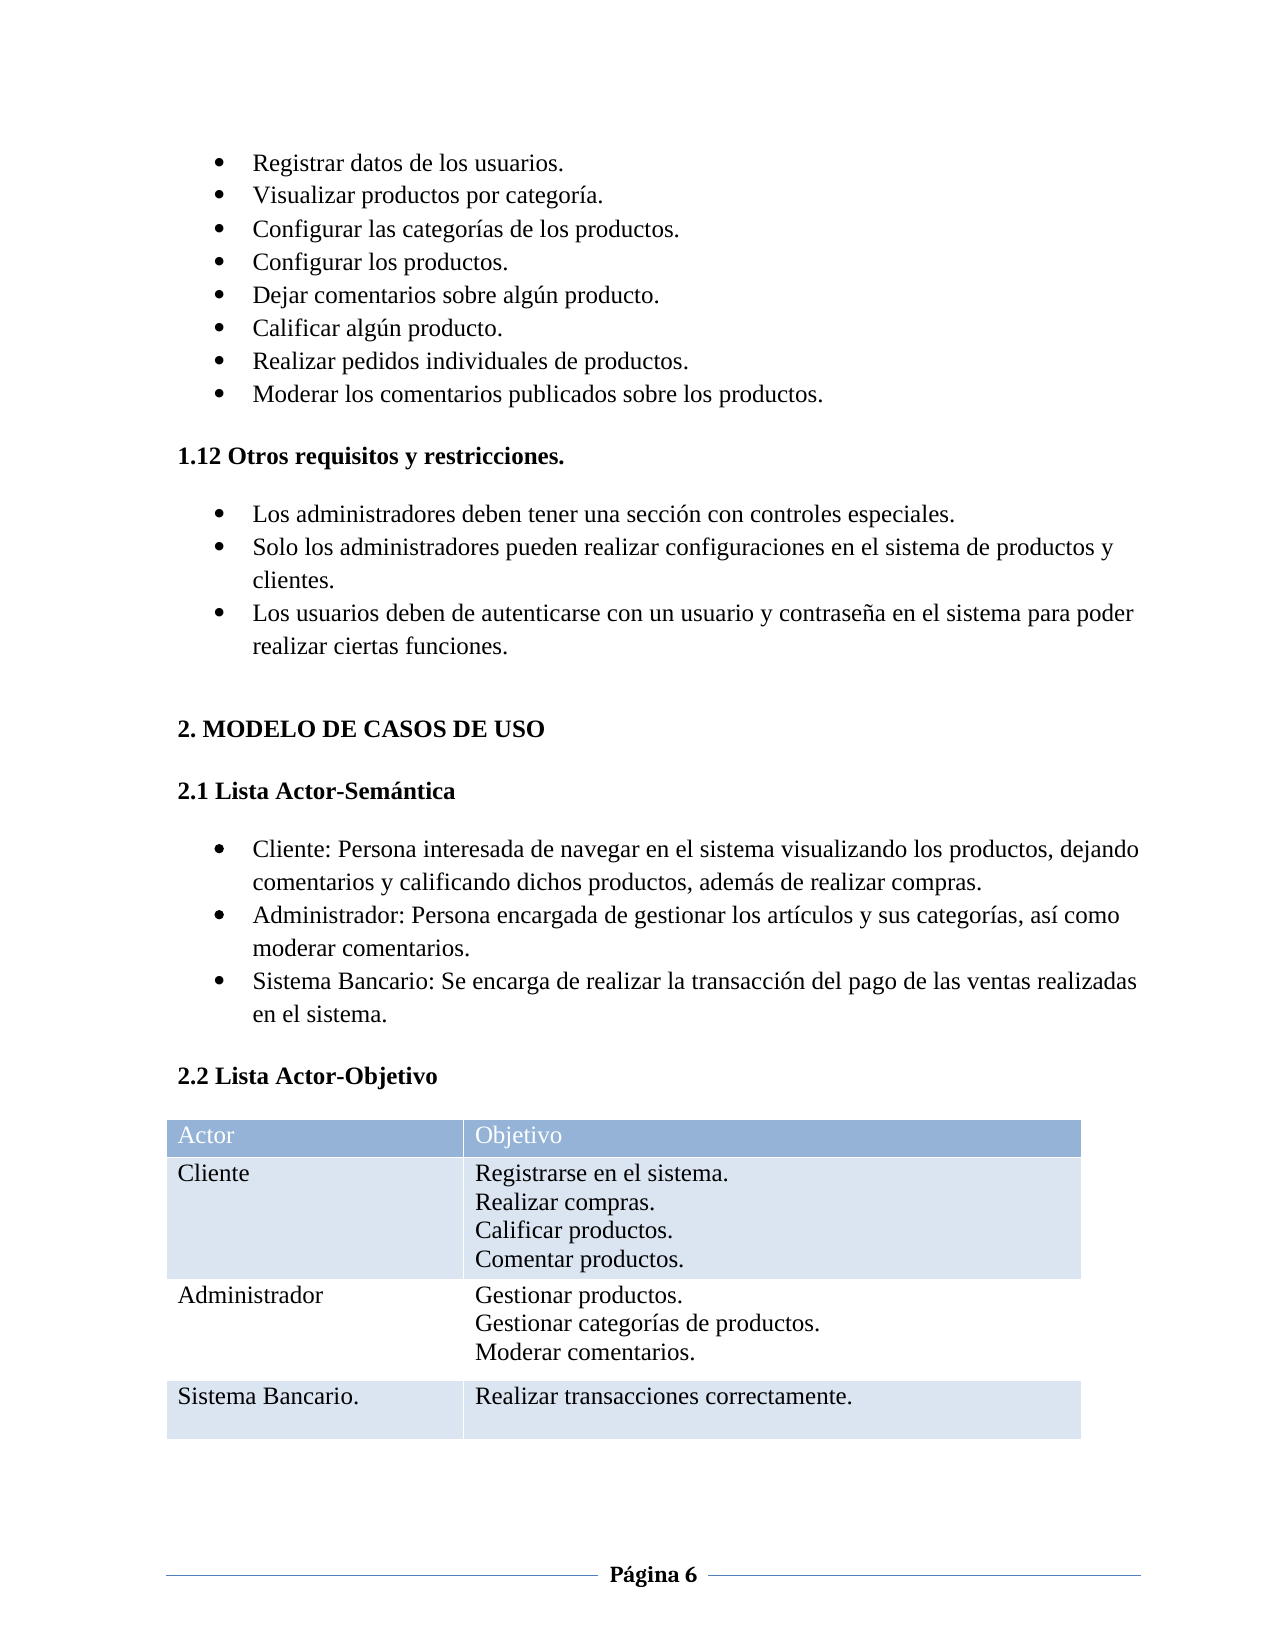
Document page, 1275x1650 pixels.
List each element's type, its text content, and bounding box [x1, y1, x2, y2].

list Dejar comentarios sobre algún producto. [215, 280, 1152, 308]
list Administrador: Persona encargada de gestionar los artículos y sus categorías, así como moderar comentarios. [215, 900, 1152, 962]
list Solo los administradores pueden realizar configuraciones en el sistema de productos y clientes. [215, 532, 1152, 594]
list Los administradores deben tener una sección con controles especiales. [215, 499, 1152, 528]
subtitle 2. MODELO DE CASOS DE USO [177, 714, 1152, 743]
list Sistema Bancario: Se encarga de realizar la transacción del pago de las ventas realizadas en el sistema. [215, 966, 1152, 1028]
table_cell Administrador [167, 1280, 463, 1380]
list Configurar los productos. [215, 247, 1152, 275]
subtitle 1.12 Otros requisitos y restricciones. [177, 441, 1152, 470]
list Visualizar productos por categoría. [215, 181, 1152, 209]
list Moderar los comentarios publicados sobre los productos. [215, 379, 1152, 407]
subtitle 2.2 Lista Actor-Objetivo [177, 1061, 1152, 1090]
list Realizar pedidos individuales de productos. [215, 346, 1152, 374]
table_cell Realizar transacciones correctamente. [464, 1381, 1081, 1439]
table_header Objetivo [464, 1120, 1081, 1157]
list Registrar datos de los usuarios. [215, 148, 1152, 176]
table_cell Registrarse en el sistema. Realizar compras. Calificar productos. Comentar productos. [464, 1158, 1081, 1279]
table_header Actor [167, 1120, 463, 1157]
table_cell Sistema Bancario. [167, 1381, 463, 1439]
list Cliente: Persona interesada de navegar en el sistema visualizando los productos, dejando comentarios y calificando dichos productos, además de realizar compras. [215, 834, 1152, 896]
subtitle 2.1 Lista Actor-Semántica [177, 776, 1152, 805]
list Los usuarios deben de autenticarse con un usuario y contraseña en el sistema para poder realizar ciertas funciones. [215, 598, 1152, 660]
list Calificar algún producto. [215, 313, 1152, 341]
list Configurar las categorías de los productos. [215, 214, 1152, 242]
table_cell Cliente [167, 1158, 463, 1279]
table_cell Gestionar productos. Gestionar categorías de productos. Moderar comentarios. [464, 1280, 1081, 1380]
